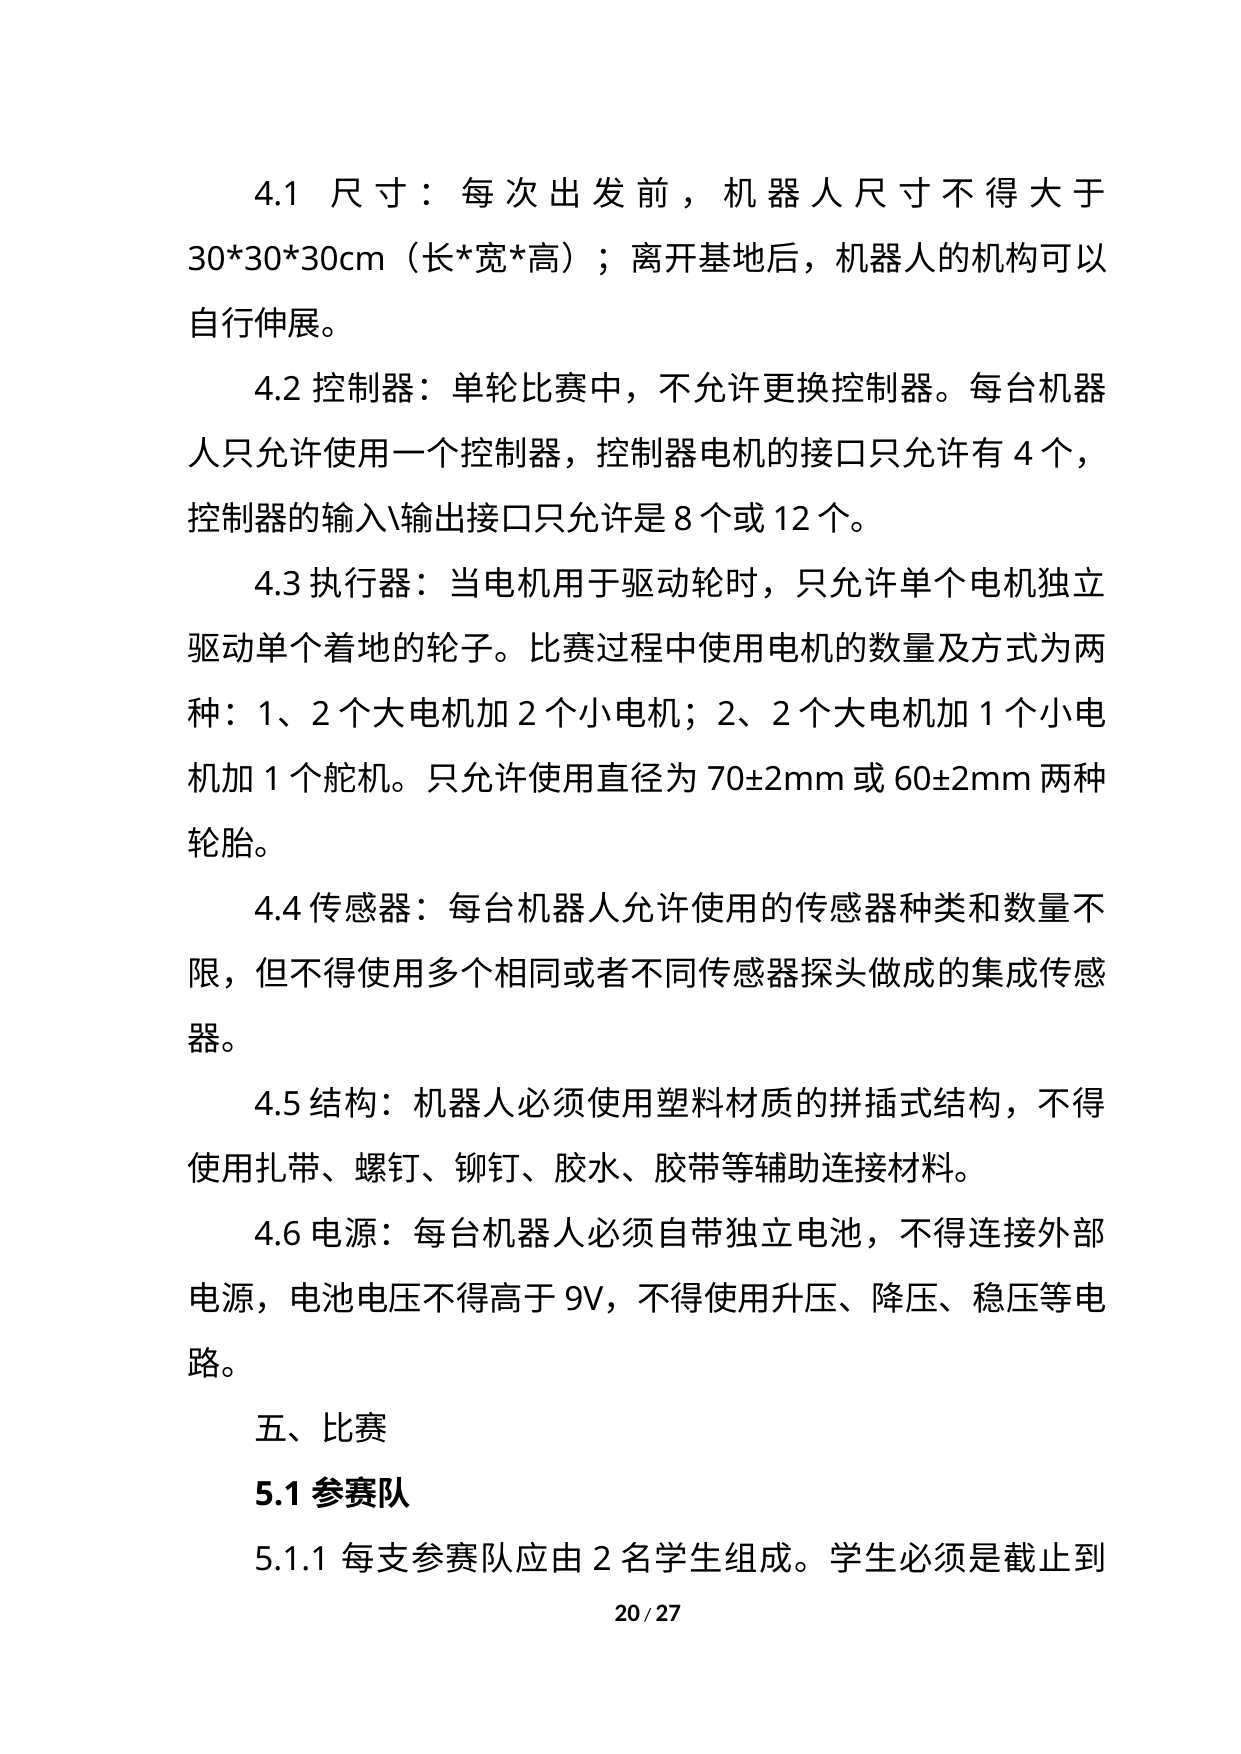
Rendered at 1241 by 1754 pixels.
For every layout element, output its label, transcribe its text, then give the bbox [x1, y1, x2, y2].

text 4.5结构：机器人必须使用塑料材质的拼插式结构，不得使用扎带、螺钉、铆钉、胶水、胶带等辅助连接材料。 [187, 1068, 1107, 1198]
text 4.1 尺寸：每次出发前，机器人尺寸不得大于30*30*30cm（长*宽*高）；离开基地后，机器人的机构可以自行伸展。 [187, 158, 1107, 353]
text 4.4传感器：每台机器人允许使用的传感器种类和数量不限，但不得使用多个相同或者不同传感器探头做成的集成传感器。 [187, 873, 1107, 1068]
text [187, 1523, 1107, 1588]
text 4.3执行器：当电机用于驱动轮时，只允许单个电机独立驱动单个着地的轮子。比赛过程中使用电机的数量及方式为两种：1、2个大电机加2个小电机；2、2个大电机加1个小电机加1个舵机。只允许使用直径为70±2mm或60±2mm两种轮胎。 [187, 548, 1107, 873]
text 4.2 控制器：单轮比赛中，不允许更换控制器。每台机器人只允许使用一个控制器，控制器电机的接口只允许有4个，控制器的输入\输出接口只允许是8个或12个。 [187, 353, 1107, 548]
text 4.6电源：每台机器人必须自带独立电池，不得连接外部电源，电池电压不得高于9V，不得使用升压、降压、稳压等电路。 [187, 1198, 1107, 1393]
text 五、比赛 [187, 1393, 1107, 1458]
text 5.1 参赛队 [187, 1458, 1107, 1523]
